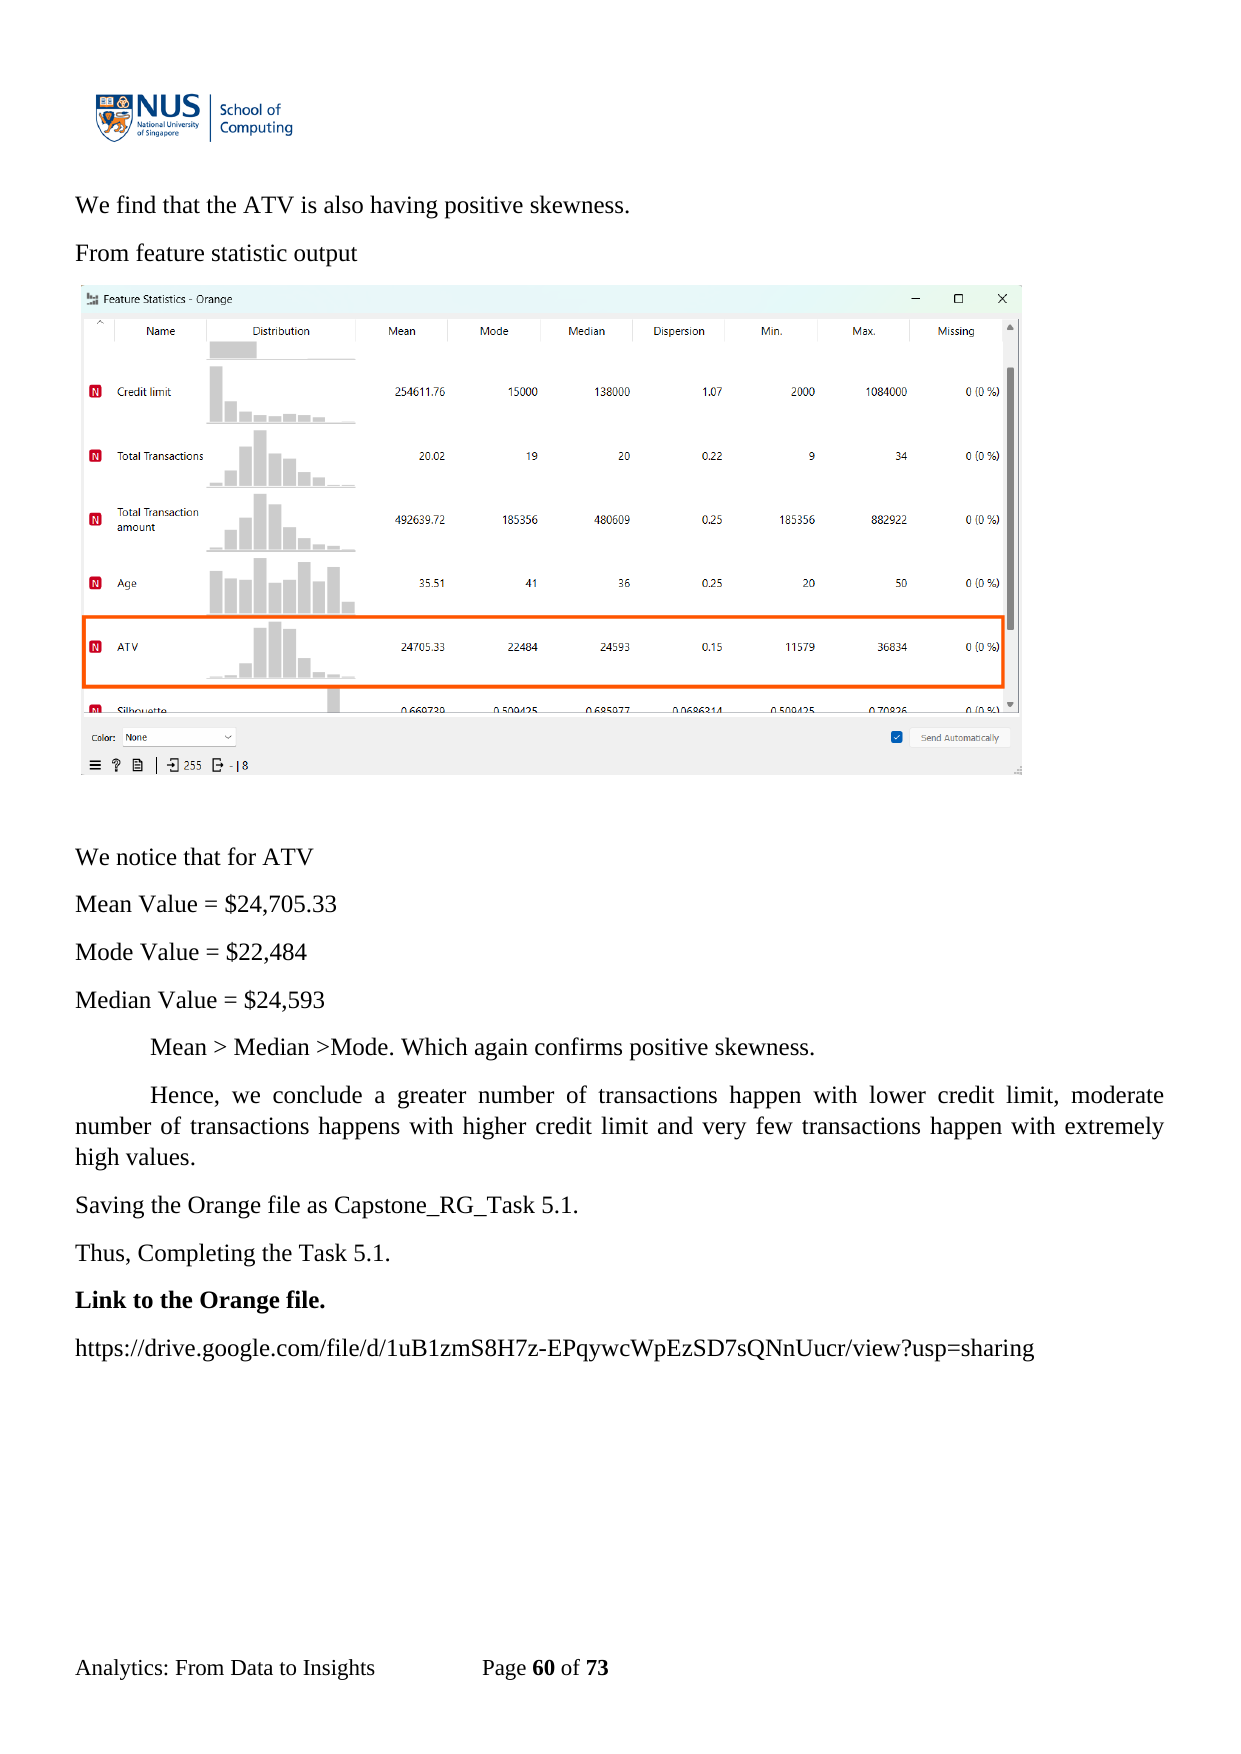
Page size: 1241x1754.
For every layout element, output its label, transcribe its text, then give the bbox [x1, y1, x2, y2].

text https://drive.google.com/file/d/1uB1zmS8H7z-EPqywcWpEzSD7sQNnUucr/view?usp=sharing [75, 1333, 1165, 1362]
text Link to the Orange file. [75, 1285, 1165, 1314]
text We notice that for ATV [75, 842, 1165, 870]
text Mean > Median >Mode. Which again confirms positive skewness. [75, 1032, 1165, 1061]
picture [75, 73, 313, 163]
picture [81, 285, 1022, 775]
text We find that the ATV is also having positive skewness. [75, 191, 1165, 219]
text Median Value = $24,593 [75, 985, 1165, 1013]
text Hence, we conclude a greater number of transactions happen with lower credit limit, moderate number of transactions happens with higher credit limit and very few transactions happen with extremely high values. [75, 1080, 1165, 1171]
text Mean Value = $24,705.33 [75, 889, 1165, 918]
text Saving the Orange file as Capstone_RG_Task 5.1. [75, 1190, 1165, 1219]
text From feature statistic output [75, 238, 1165, 267]
text Thus, Completing the Task 5.1. [75, 1238, 1165, 1266]
text Mode Value = $22,484 [75, 937, 1165, 966]
